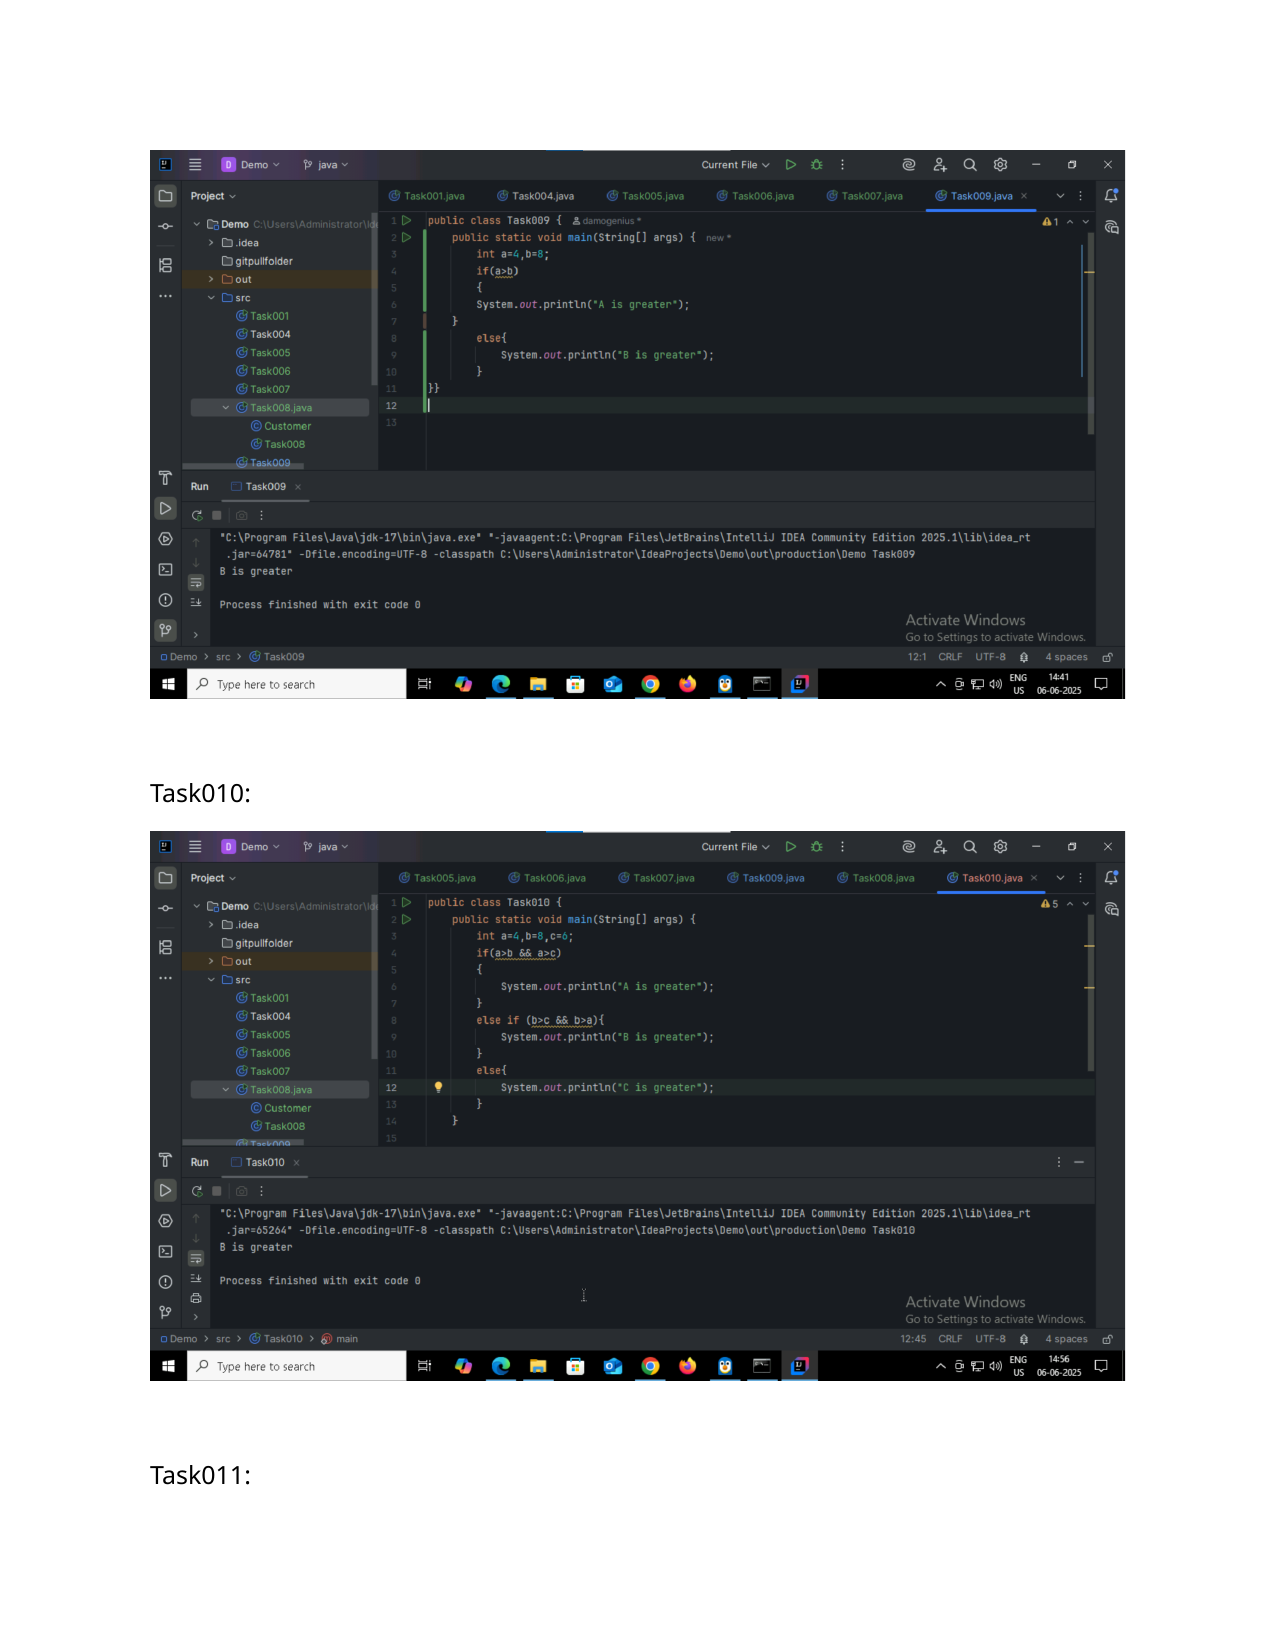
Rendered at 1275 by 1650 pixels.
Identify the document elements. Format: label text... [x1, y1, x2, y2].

picture [150, 150, 1125, 699]
picture [150, 831, 1125, 1381]
text Task010: [150, 776, 1125, 810]
text Task011: [150, 1458, 1125, 1492]
